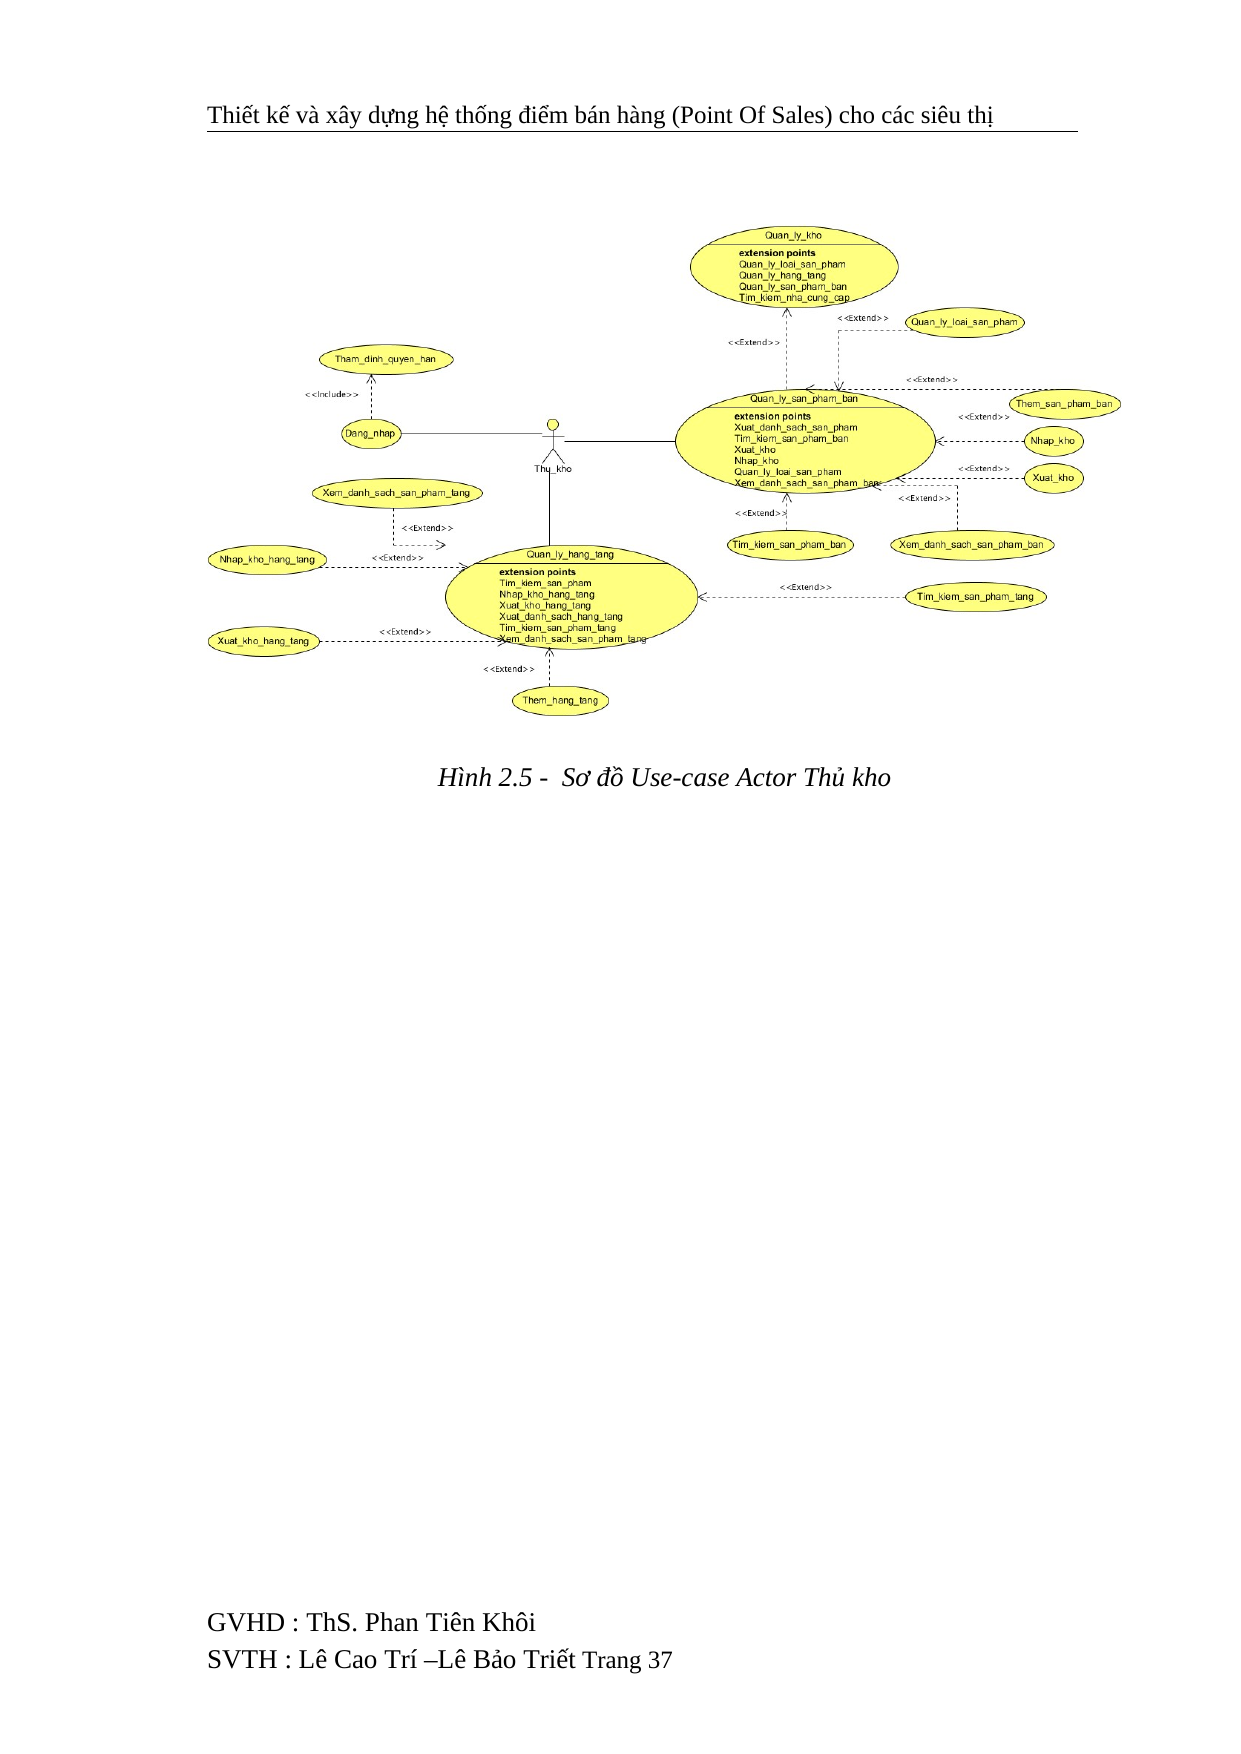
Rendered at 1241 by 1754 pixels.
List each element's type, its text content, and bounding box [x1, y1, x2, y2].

text Hình 2.5 - Sơ đồ Use-case Actor Thủ kho [251, 761, 1078, 792]
picture [206, 224, 1123, 718]
